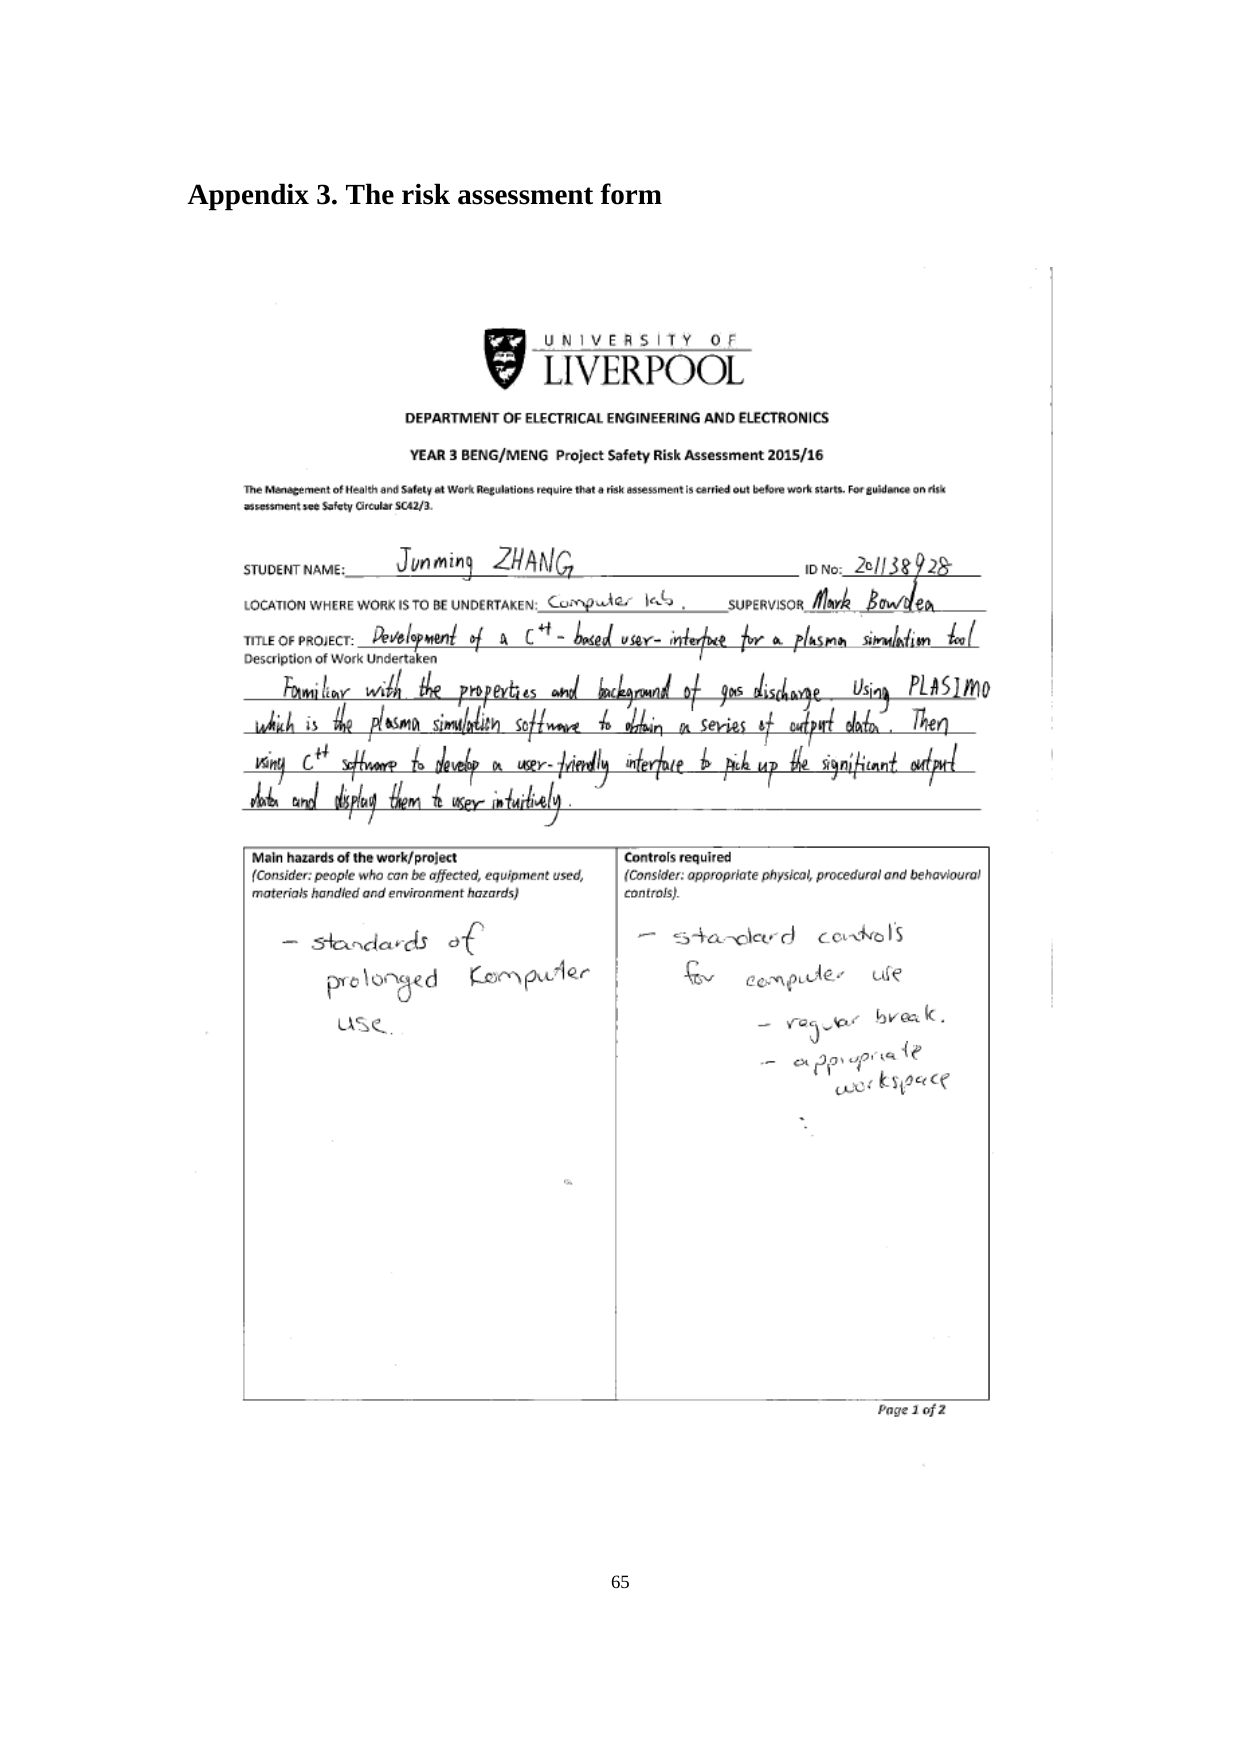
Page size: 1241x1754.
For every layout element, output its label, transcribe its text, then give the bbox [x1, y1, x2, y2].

picture [187, 267, 1053, 1488]
subtitle Appendix 3. The risk assessment form [187, 162, 1053, 227]
